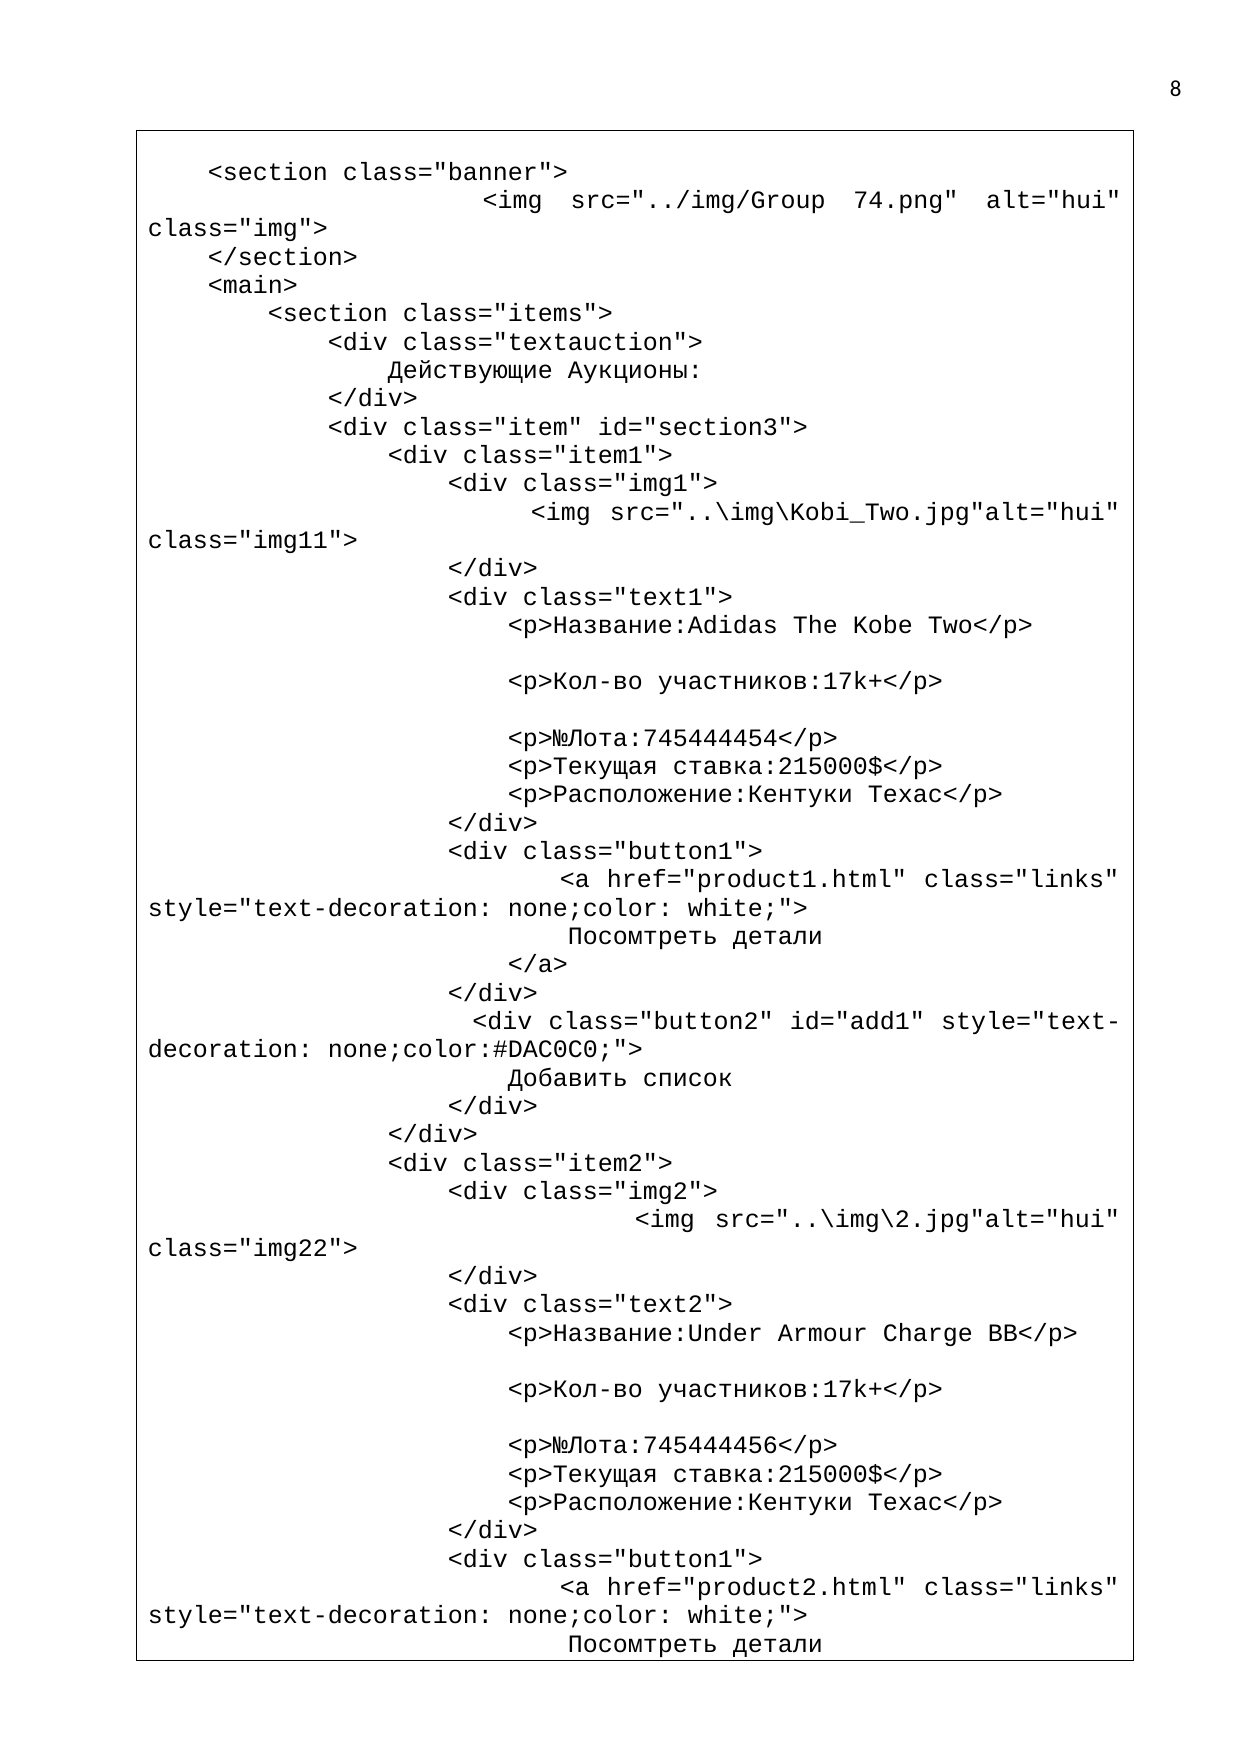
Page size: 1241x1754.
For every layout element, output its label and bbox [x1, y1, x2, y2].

table_header [137, 131, 1133, 1660]
